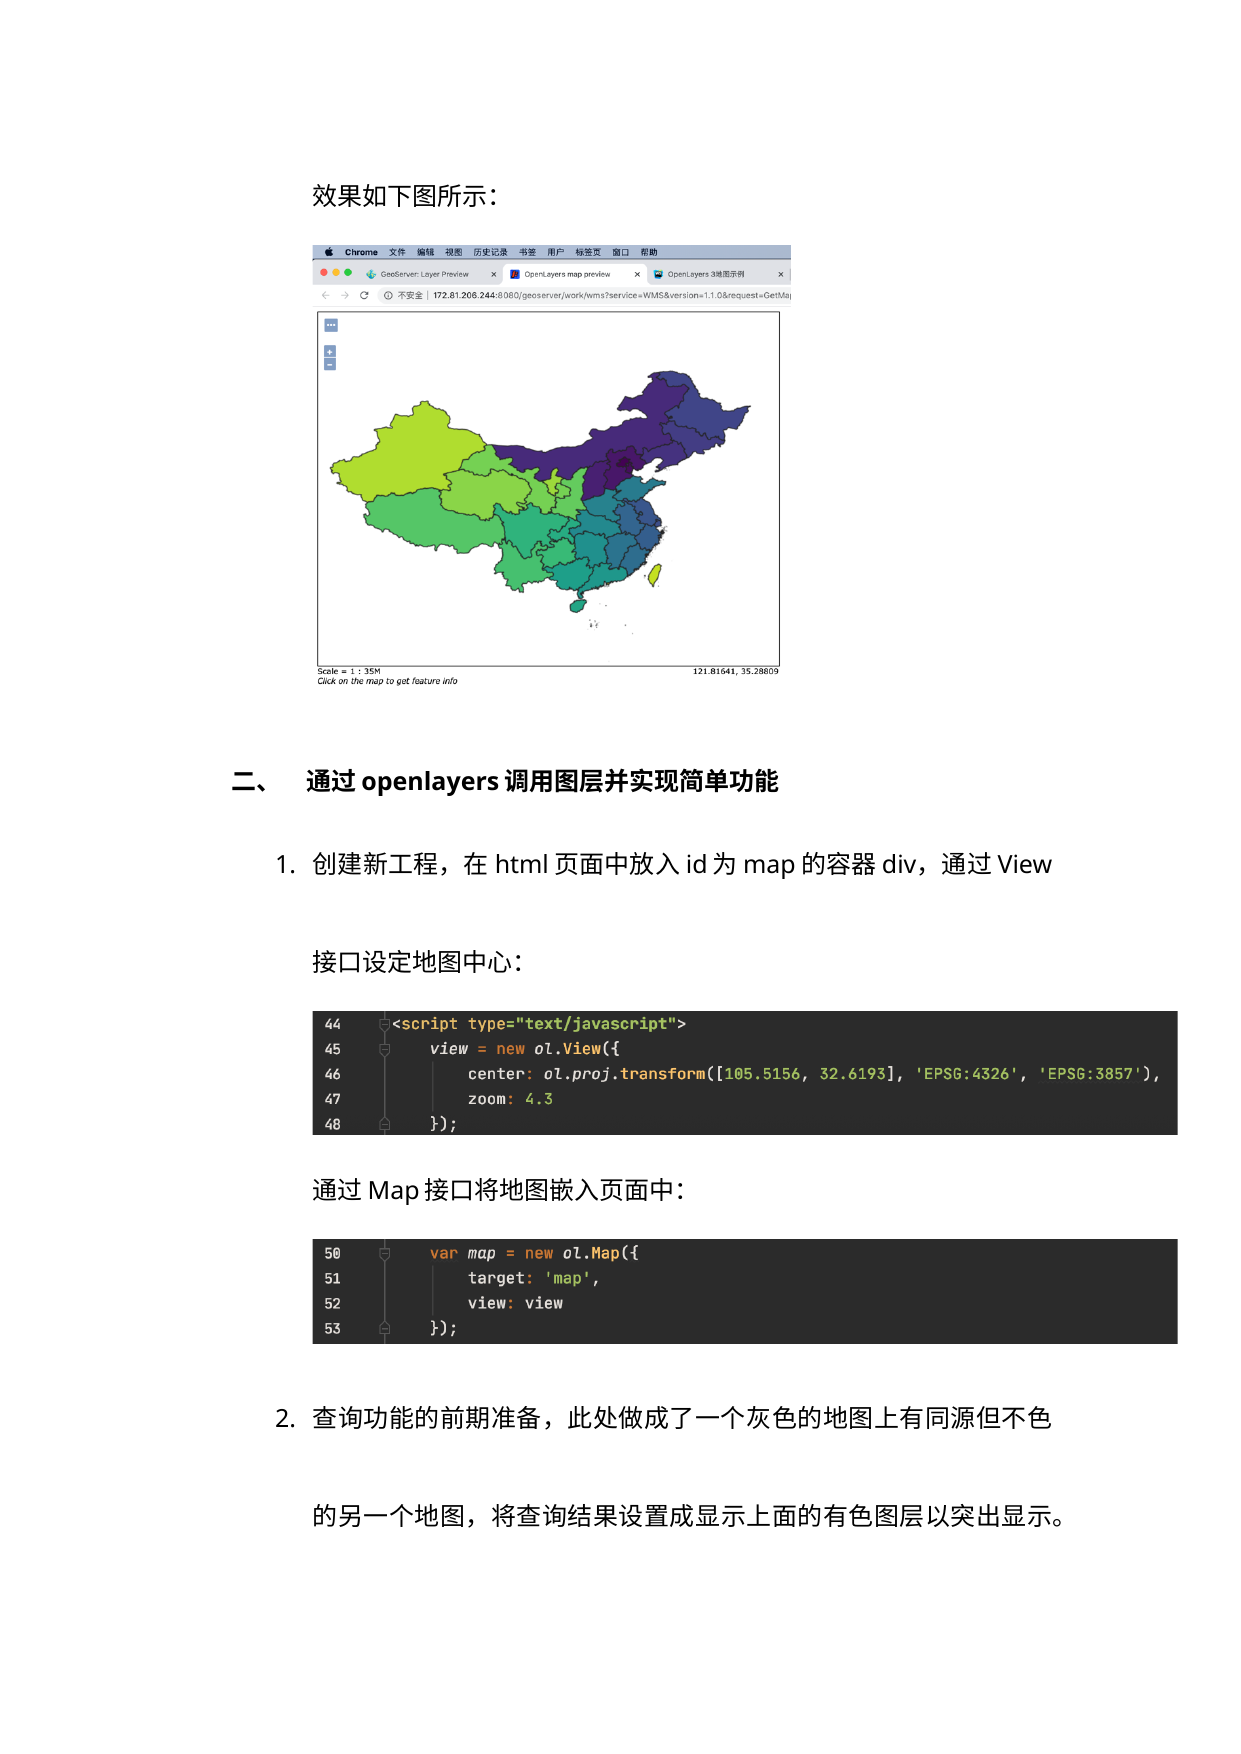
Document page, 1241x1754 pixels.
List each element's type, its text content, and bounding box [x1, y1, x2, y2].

list 创建新工程，在html页面中放入id为map的容器div，通过View接口设定地图中心： [275, 831, 1053, 993]
picture [312, 1011, 1178, 1135]
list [275, 1384, 1053, 1547]
text 通过Map接口将地图嵌入页面中： [312, 1156, 1053, 1221]
picture [312, 1239, 1178, 1344]
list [275, 162, 1053, 227]
list 通过openlayers调用图层并实现简单功能 [231, 747, 1053, 812]
picture [312, 245, 791, 701]
